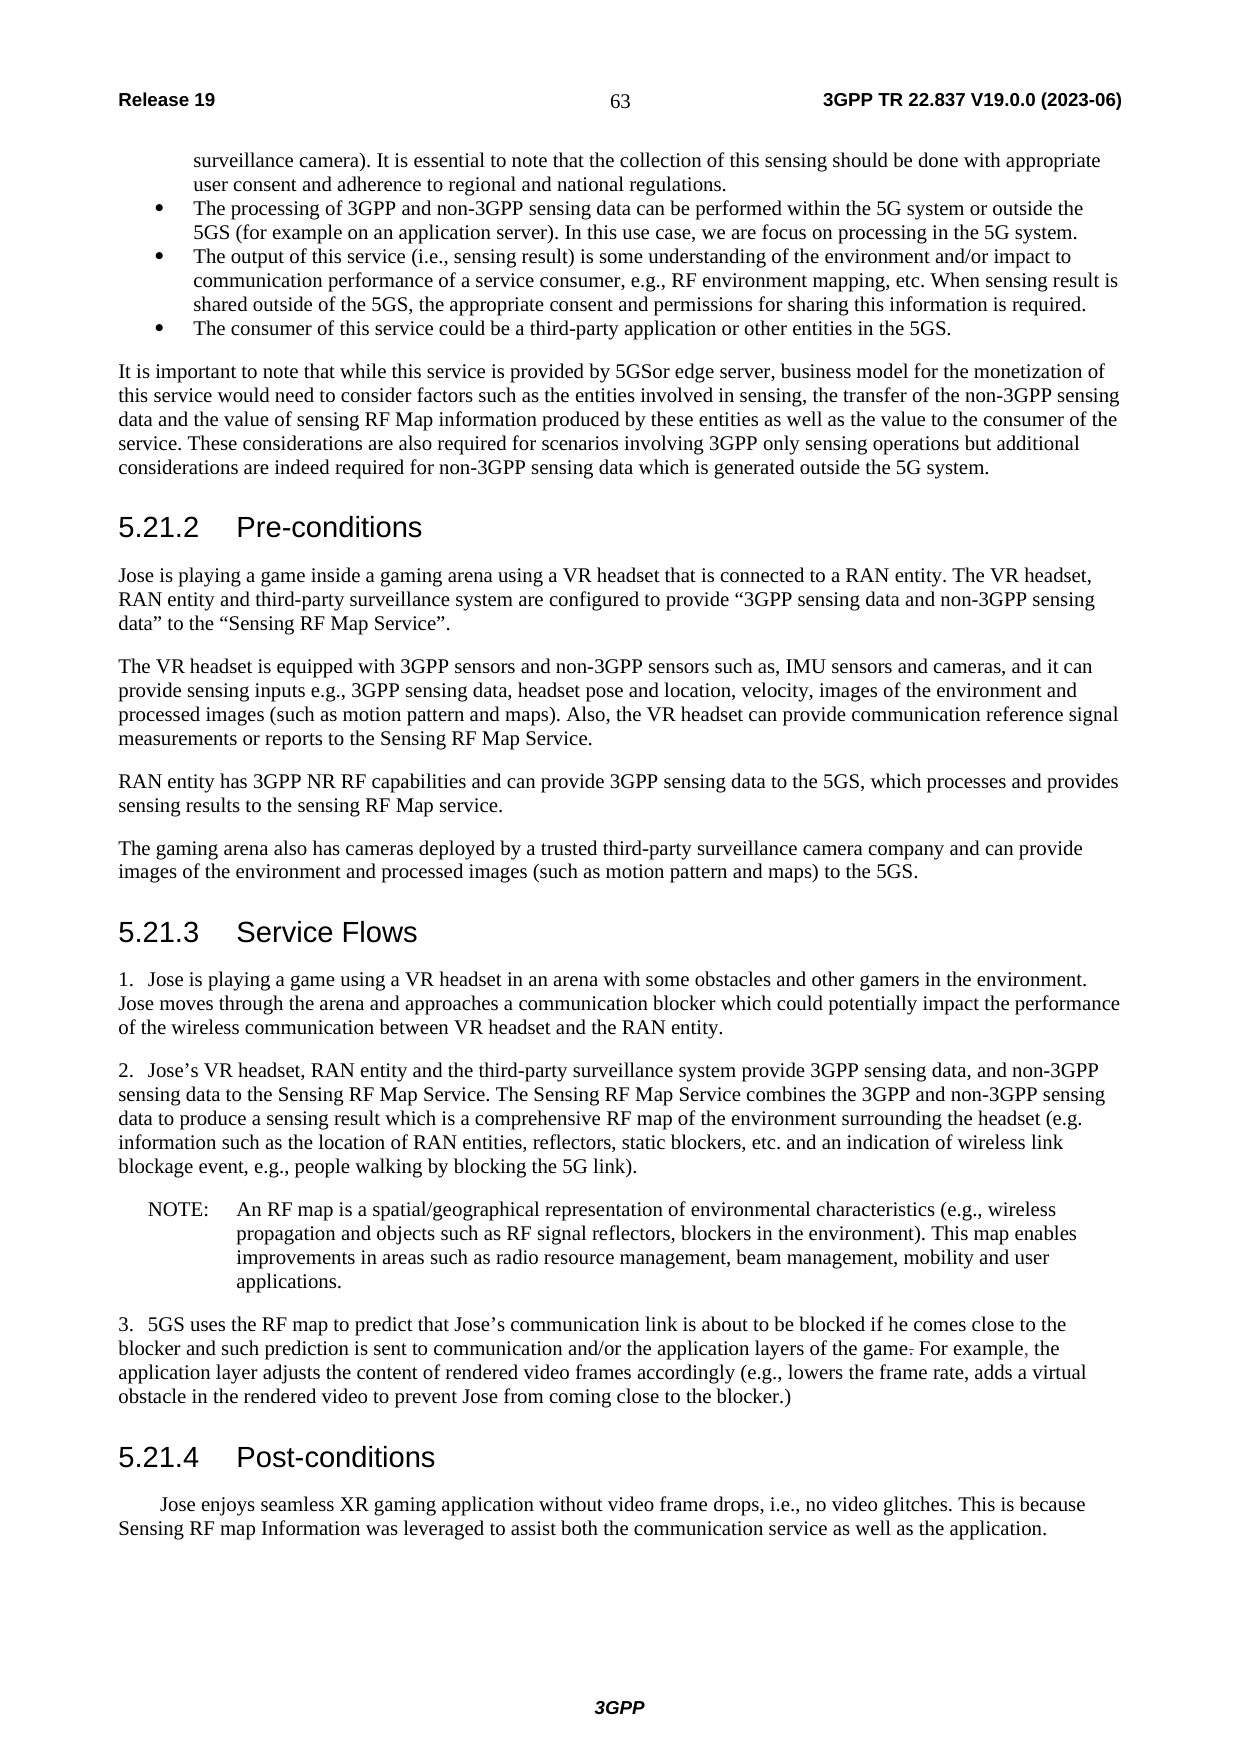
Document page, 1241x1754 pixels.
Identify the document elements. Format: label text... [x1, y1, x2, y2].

text NOTE: An RF map is a spatial/geographical representation of environmental characteristics (e.g., wireless propagation and objects such as RF signal reflectors, blockers in the environment). This map enables improvements in areas such as radio resource management, beam management, mobility and user applications. [148, 1197, 1122, 1293]
list 5GS uses the RF map to predict that Jose’s communication link is about to be blocked if he comes close to the blocker and such prediction is sent to communication and/or the application layers of the game. For example, the application layer adjusts the content of rendered video frames accordingly (e.g., lowers the frame rate, adds a virtual obstacle in the rendered video to prevent Jose from coming close to the blocker.) [118, 1312, 1122, 1408]
text RAN entity has 3GPP NR RF capabilities and can provide 3GPP sensing data to the 5GS, which processes and provides sensing results to the sensing RF Map service. [118, 768, 1122, 817]
text The VR headset is equipped with 3GPP sensors and non-3GPP sensors such as, IMU sensors and cameras, and it can provide sensing inputs e.g., 3GPP sensing data, headset pose and location, velocity, images of the environment and processed images (such as motion pattern and maps). Also, the VR headset can provide communication reference signal measurements or reports to the Sensing RF Map Service. [118, 653, 1122, 750]
text The gaming arena also has cameras deployed by a trusted third-party surveillance camera company and can provide images of the environment and processed images (such as motion pattern and maps) to the 5GS. [118, 835, 1122, 883]
text Jose is playing a game inside a gaming arena using a VR headset that is connected to a RAN entity. The VR headset, RAN entity and third-party surveillance system are configured to provide “3GPP sensing data and non-3GPP sensing data” to the “Sensing RF Map Service”. [118, 563, 1122, 635]
text 2. Jose’s VR headset, RAN entity and the third-party surveillance system provide 3GPP sensing data, and non-3GPP sensing data to the Sensing RF Map Service. The Sensing RF Map Service combines the 3GPP and non-3GPP sensing data to produce a sensing result which is a comprehensive RF map of the environment surrounding the headset (e.g. information such as the location of RAN entities, reflectors, static blockers, etc. and an indication of wireless link blockage event, e.g., people walking by blocking the 5G link). [118, 1058, 1122, 1178]
subtitle 5.21.2 Pre-conditions [118, 510, 1122, 544]
list The consumer of this service could be a third-party application or other entities in the 5GS. [156, 316, 1122, 340]
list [156, 147, 1122, 196]
list The output of this service (i.e., sensing result) is some understanding of the environment and/or impact to communication performance of a service consumer, e.g., RF environment mapping, etc. When sensing result is shared outside of the 5GS, the appropriate consent and permissions for sharing this information is required. [156, 244, 1122, 316]
list The processing of 3GPP and non-3GPP sensing data can be performed within the 5G system or outside the 5GS (for example on an application server). In this use case, we are focus on processing in the 5G system. [156, 196, 1122, 244]
subtitle 5.21.4 Post-conditions [118, 1439, 1122, 1473]
list Jose enjoys seamless XR gaming application without video frame drops, i.e., no video glitches. This is because Sensing RF map Information was leveraged to assist both the communication service as well as the application. [118, 1492, 1122, 1540]
subtitle 5.21.3 Service Flows [118, 915, 1122, 948]
text 1. Jose is playing a game using a VR headset in an arena with some obstacles and other gamers in the environment. Jose moves through the arena and approaches a communication blocker which could potentially impact the performance of the wireless communication between VR headset and the RAN entity. [118, 967, 1122, 1039]
text It is important to note that while this service is provided by 5GSor edge server, business model for the monetization of this service would need to consider factors such as the entities involved in sensing, the transfer of the non-3GPP sensing data and the value of sensing RF Map information produced by these entities as well as the value to the consumer of the service. These considerations are also required for scenarios involving 3GPP only sensing operations but additional considerations are indeed required for non-3GPP sensing data which is generated outside the 5G system. [118, 359, 1122, 479]
